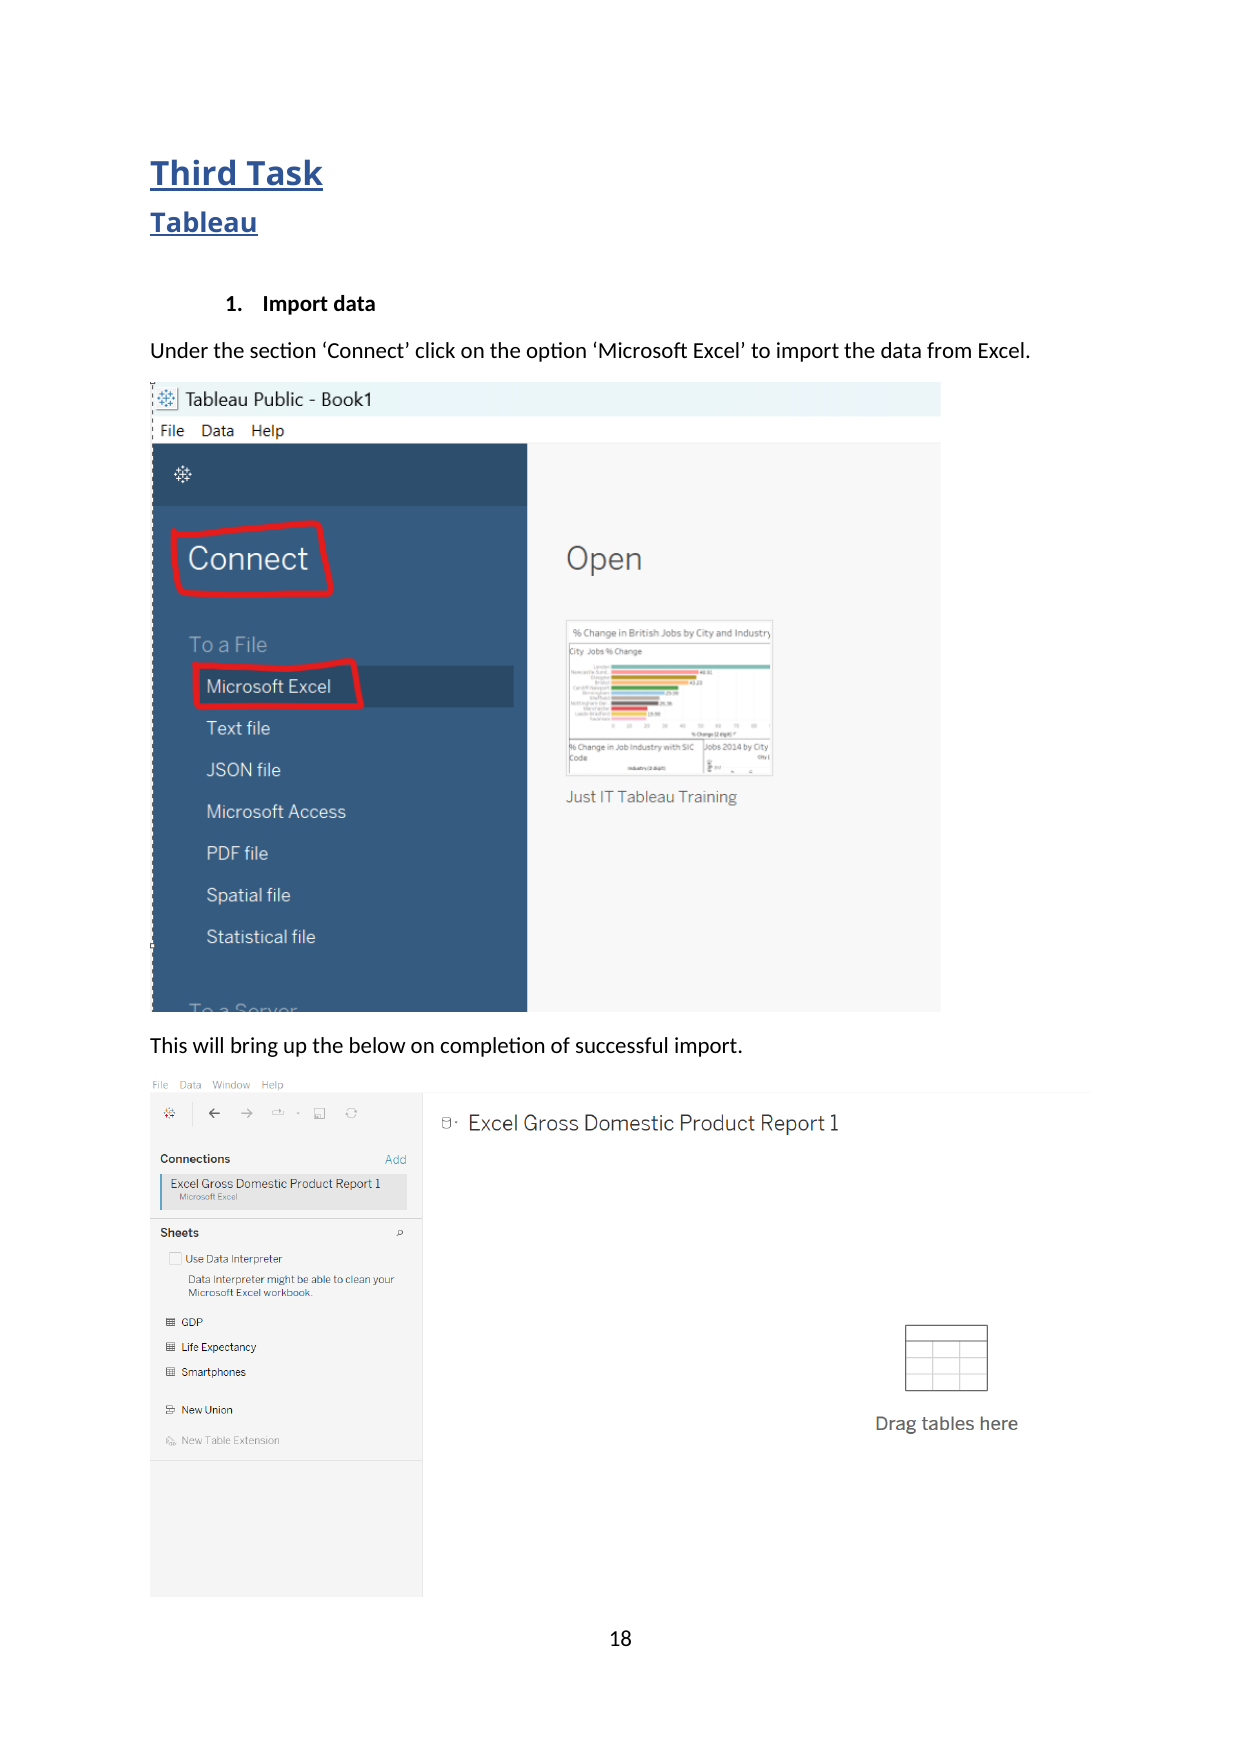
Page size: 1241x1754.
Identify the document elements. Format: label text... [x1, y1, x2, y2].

text This will bring up the below on completion of successful import. [150, 1031, 1090, 1059]
picture [150, 1077, 1091, 1597]
picture [150, 382, 941, 1012]
list Import data [225, 289, 1090, 317]
subtitle Tableau [150, 203, 1090, 240]
text Under the section ‘Connect’ click on the option ‘Microsoft Excel’ to import the data from Excel. [150, 336, 1090, 364]
subtitle Third Task [150, 150, 1090, 195]
